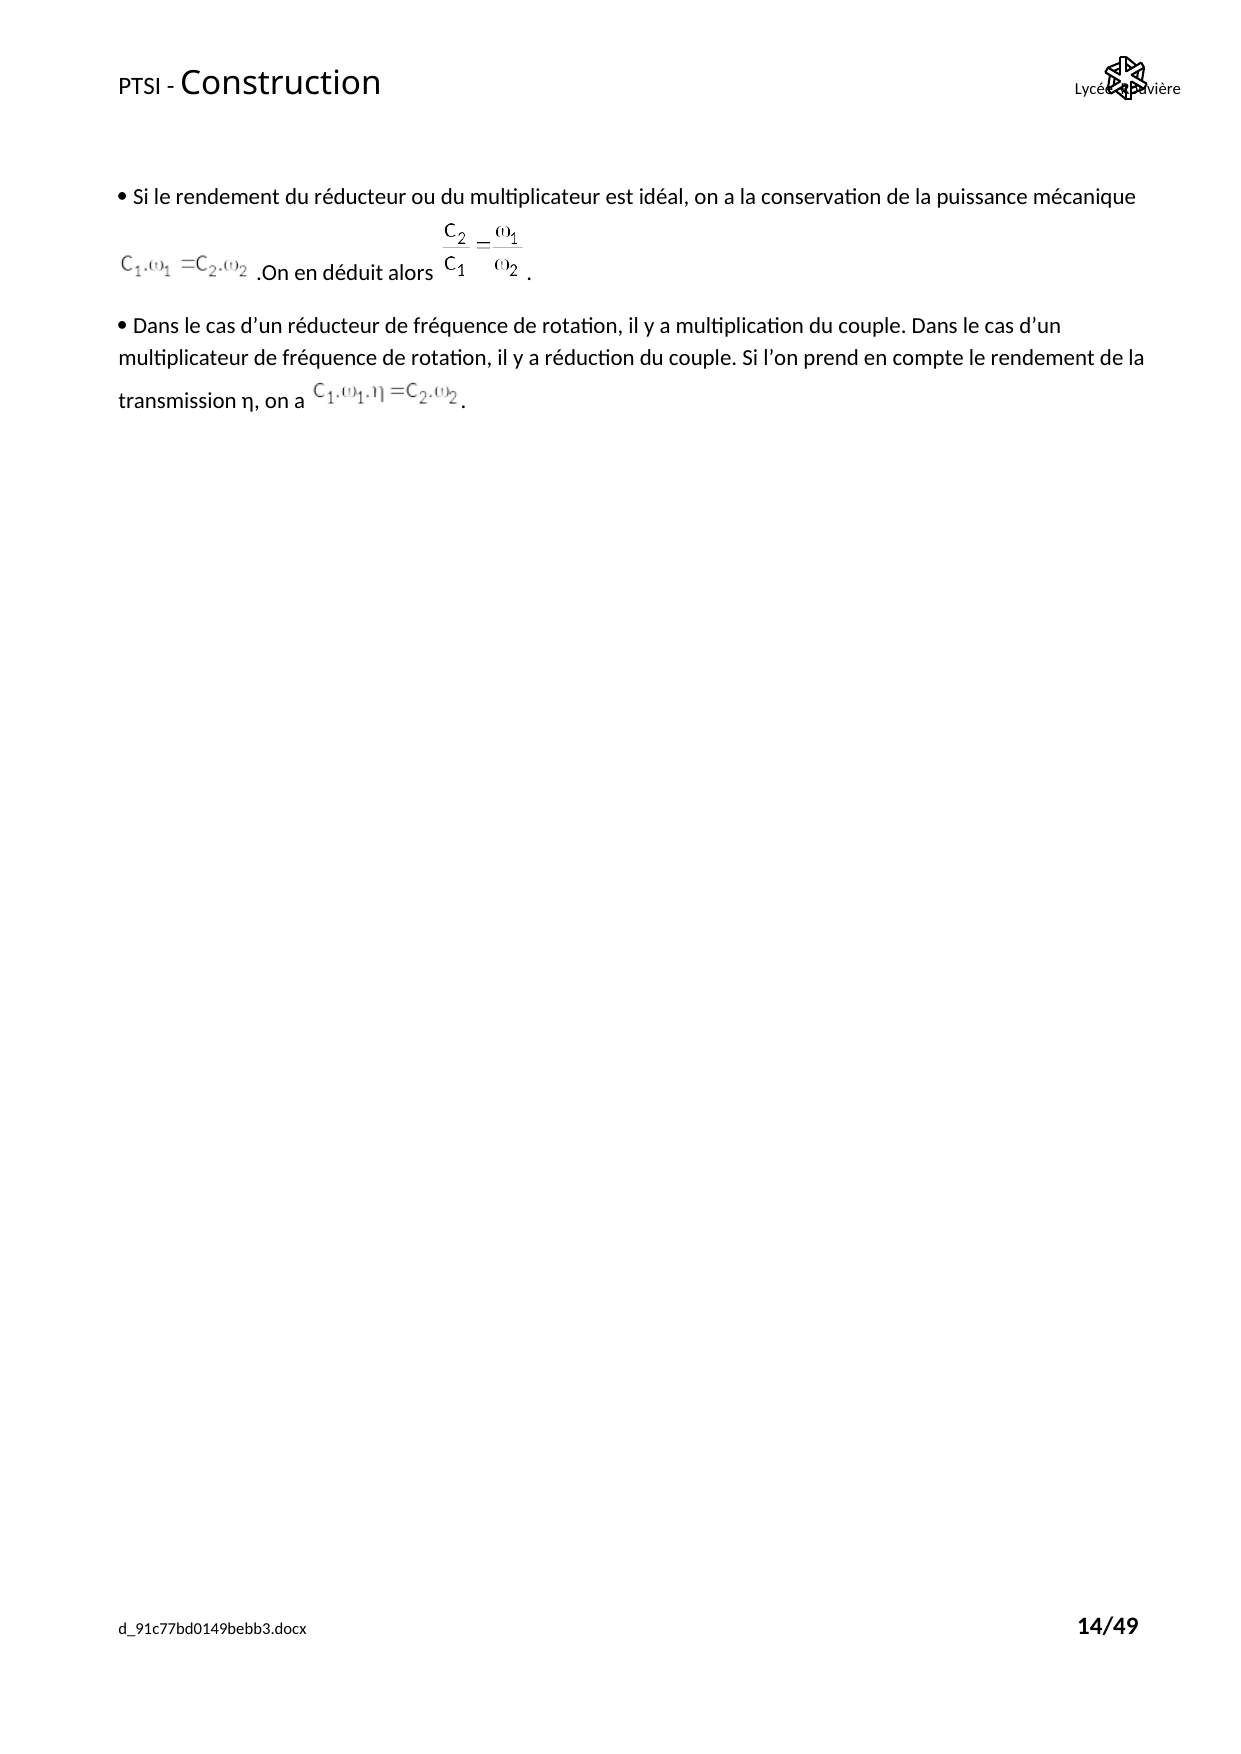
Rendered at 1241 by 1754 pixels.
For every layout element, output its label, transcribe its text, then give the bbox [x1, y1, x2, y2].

text Dans le cas d’un réducteur de fréquence de rotation, il y a multiplication du couple. Dans le cas d’un multiplicateur de fréquence de rotation, il y a réduction du couple. Si l’on prend en compte le rendement de la transmission η, on a . [118, 311, 1181, 414]
text Si le rendement du réducteur ou du multiplicateur est idéal, on a la conservation de la puissance mécanique .On en déduit alors . [118, 182, 1181, 286]
